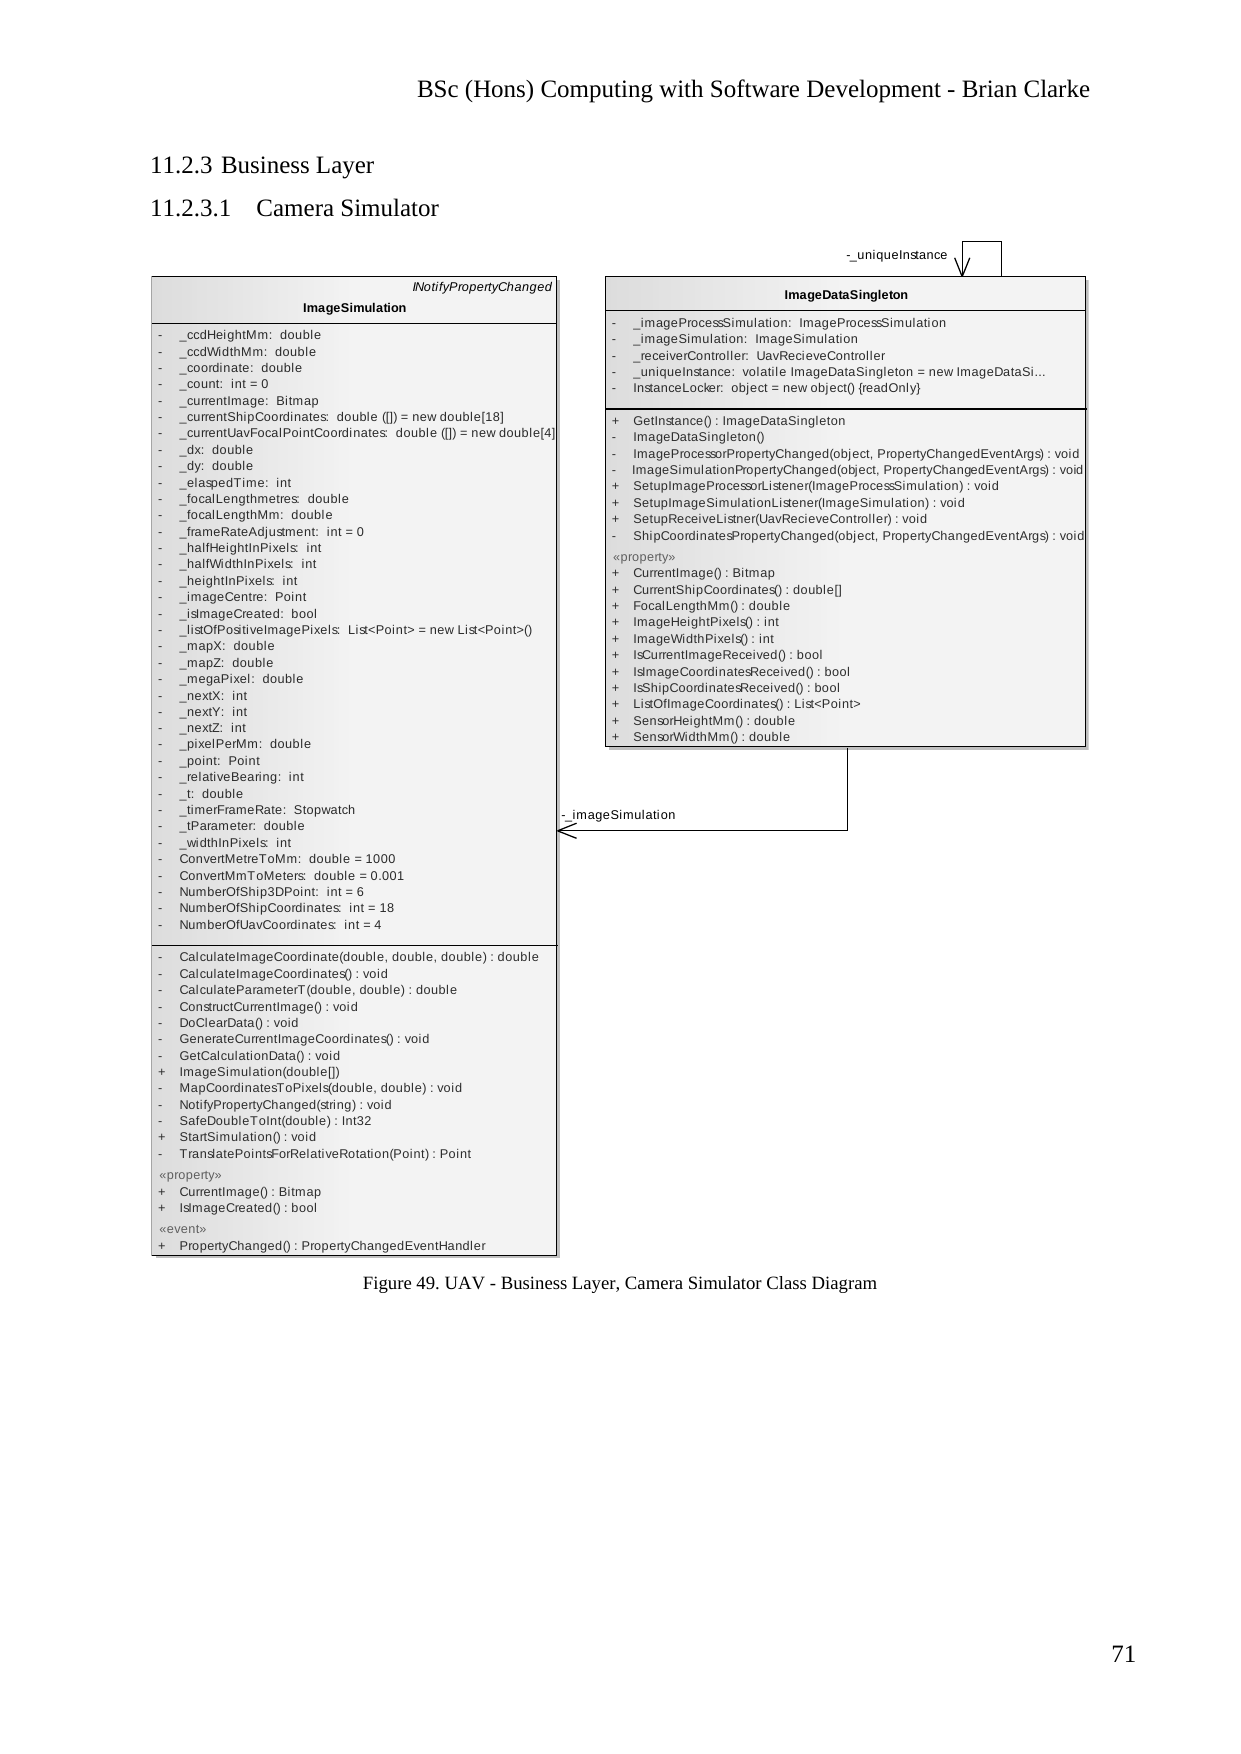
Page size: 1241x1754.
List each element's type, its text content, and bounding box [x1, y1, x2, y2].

subtitle 11.2.3 Business Layer [150, 150, 1090, 179]
text Figure 49. UAV - Business Layer, Camera Simulator Class Diagram [150, 1272, 1090, 1293]
subtitle 11.2.3.1 Camera Simulator [150, 193, 1090, 222]
